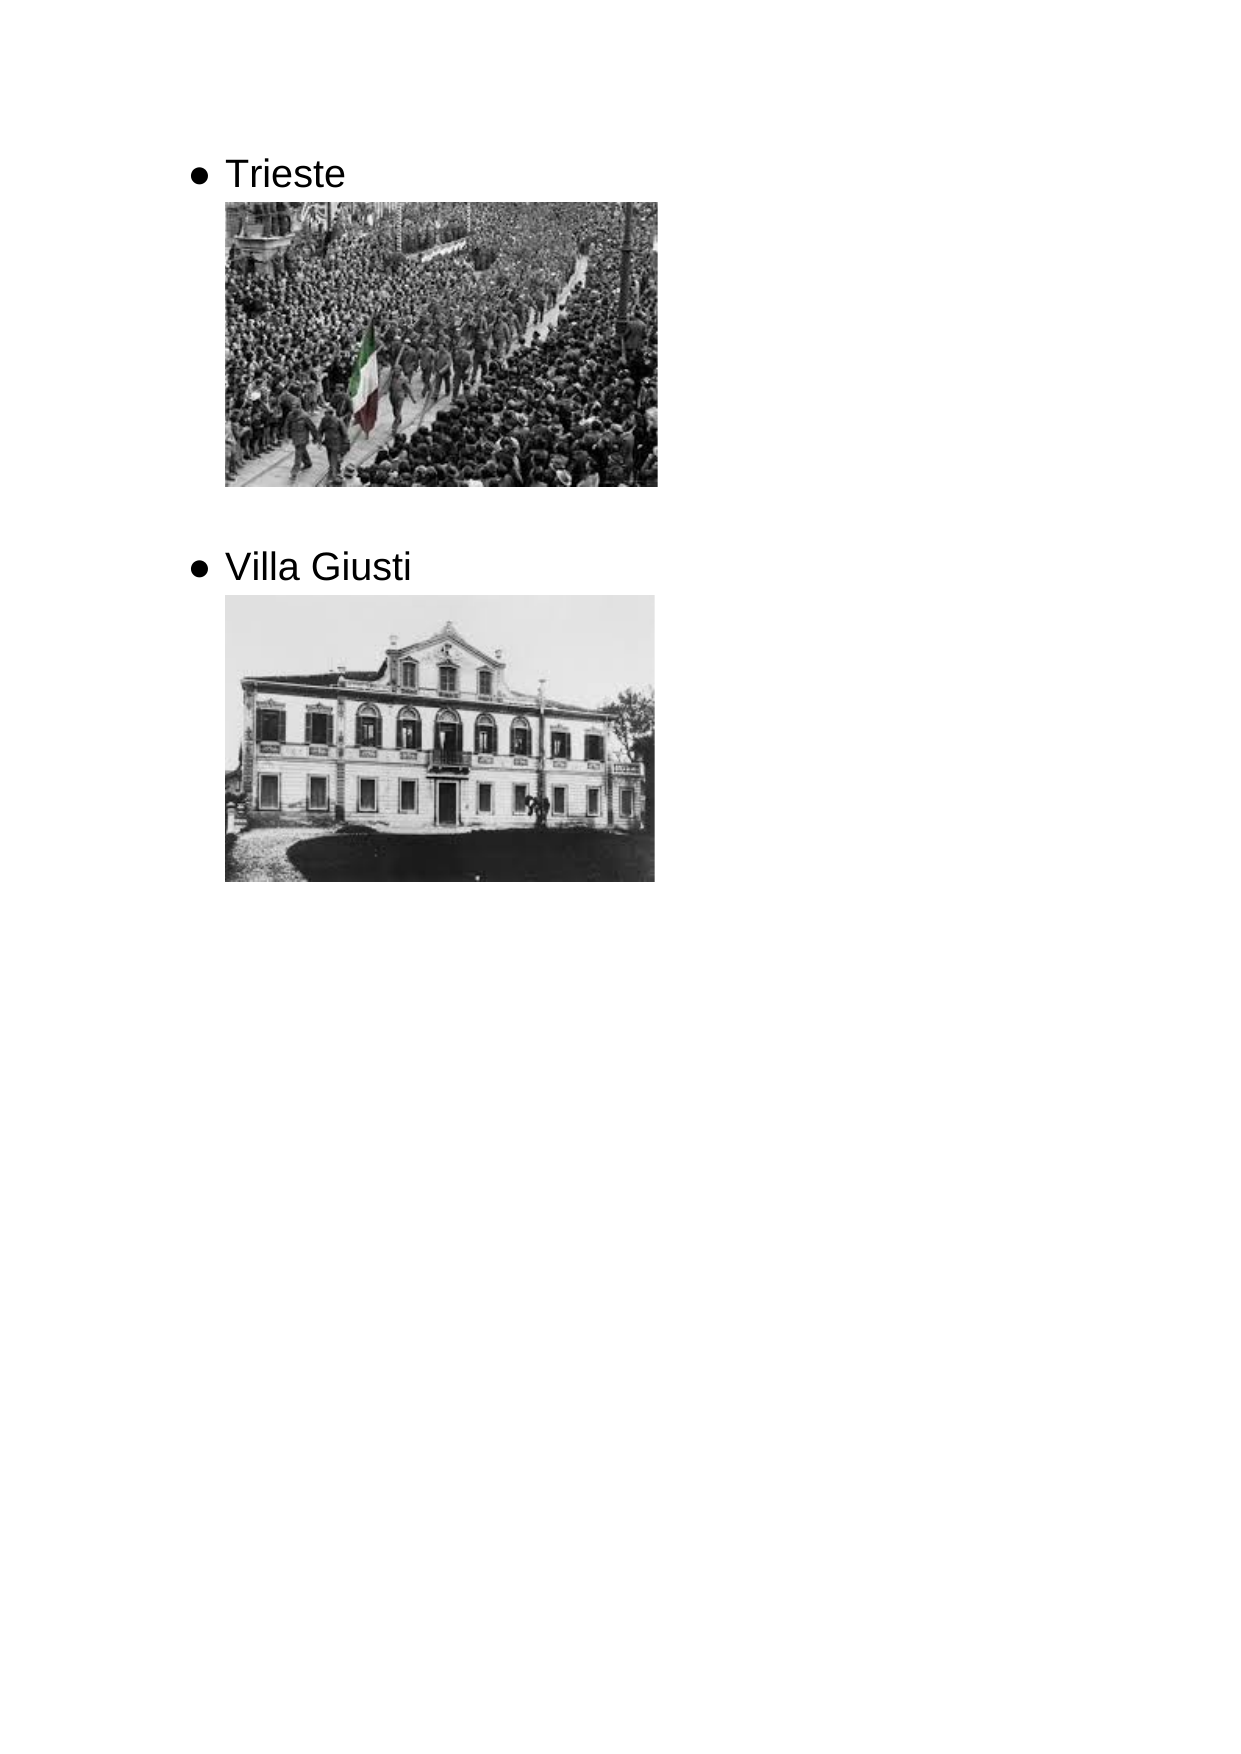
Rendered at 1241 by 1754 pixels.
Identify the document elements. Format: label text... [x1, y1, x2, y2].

picture [225, 595, 655, 882]
list Villa Giusti [187, 543, 1090, 589]
picture [225, 202, 658, 487]
list Trieste [187, 150, 1090, 196]
